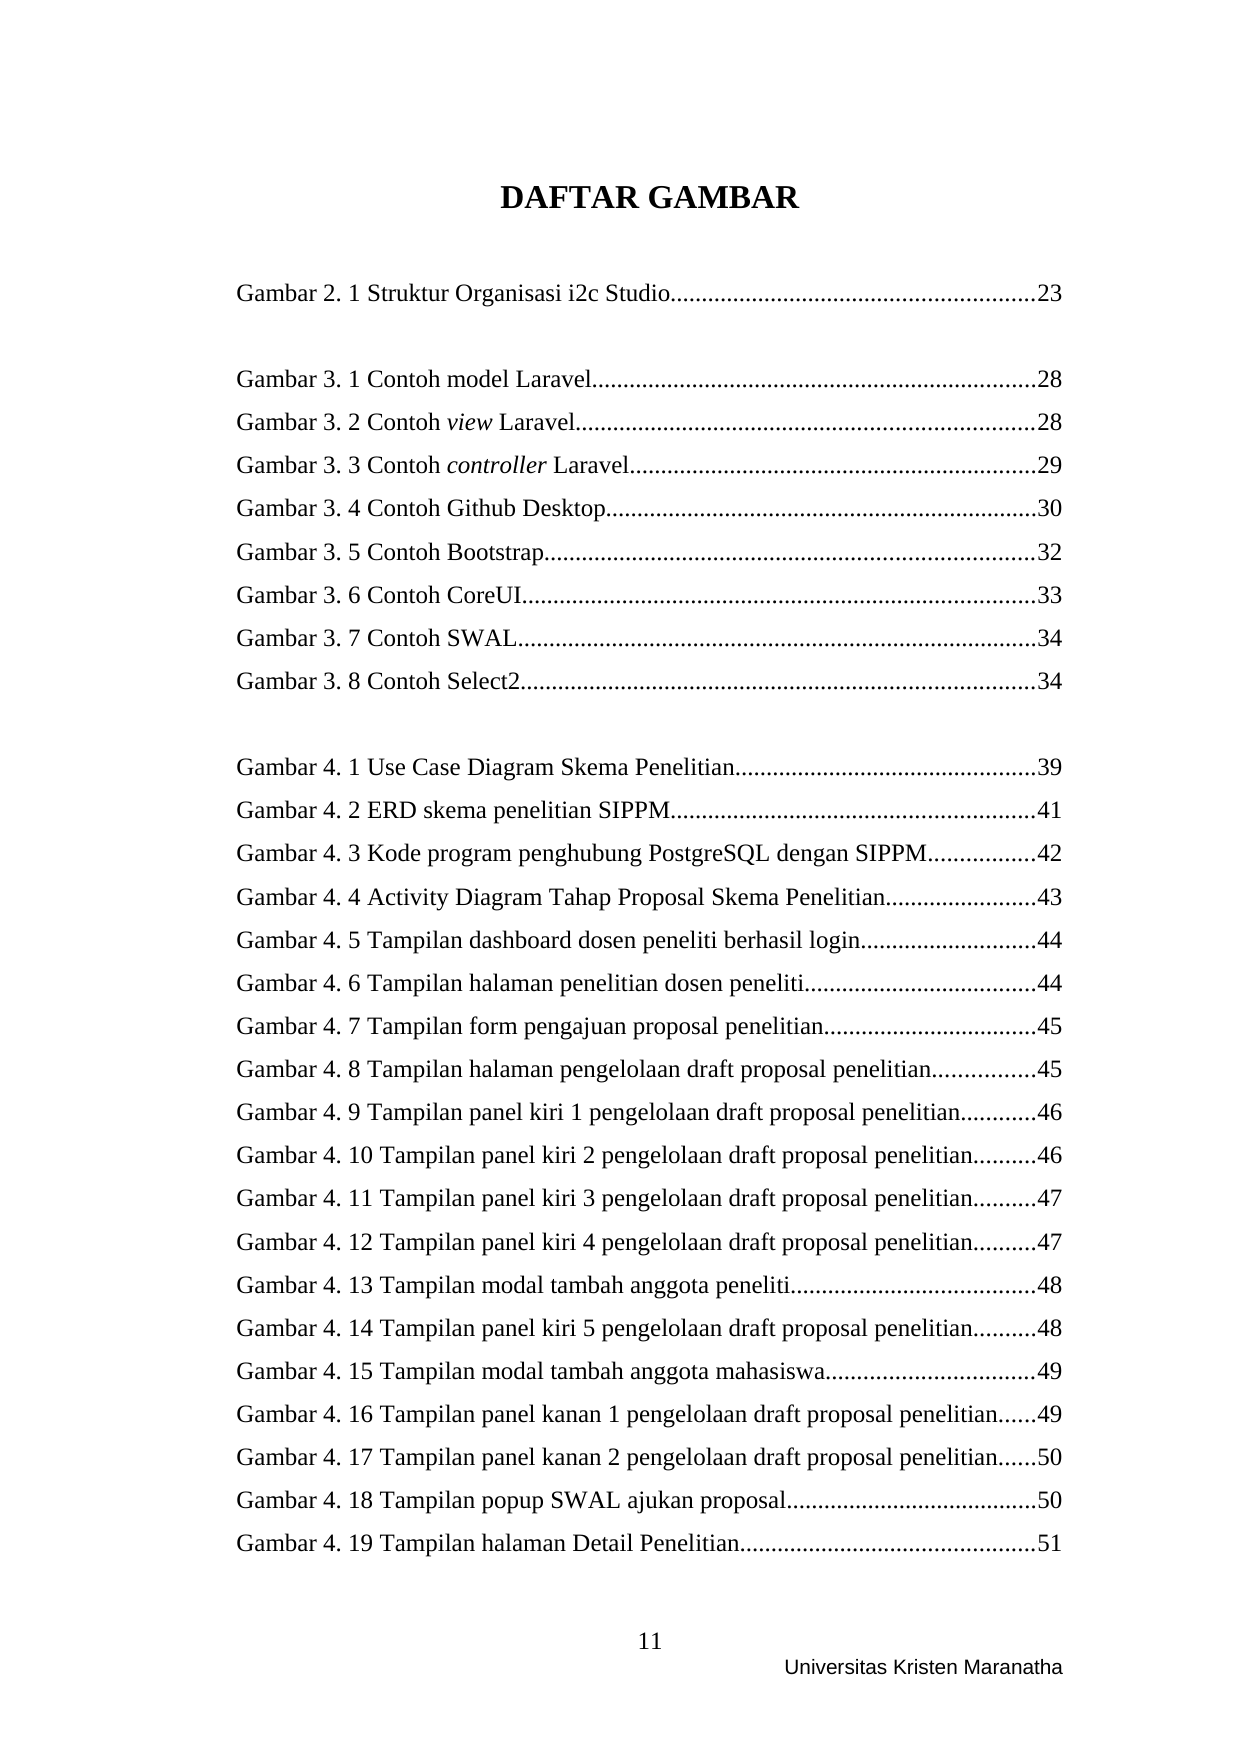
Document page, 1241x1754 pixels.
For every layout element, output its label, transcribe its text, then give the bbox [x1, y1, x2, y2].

subtitle DAFTAR GAMBAR [236, 177, 1063, 216]
